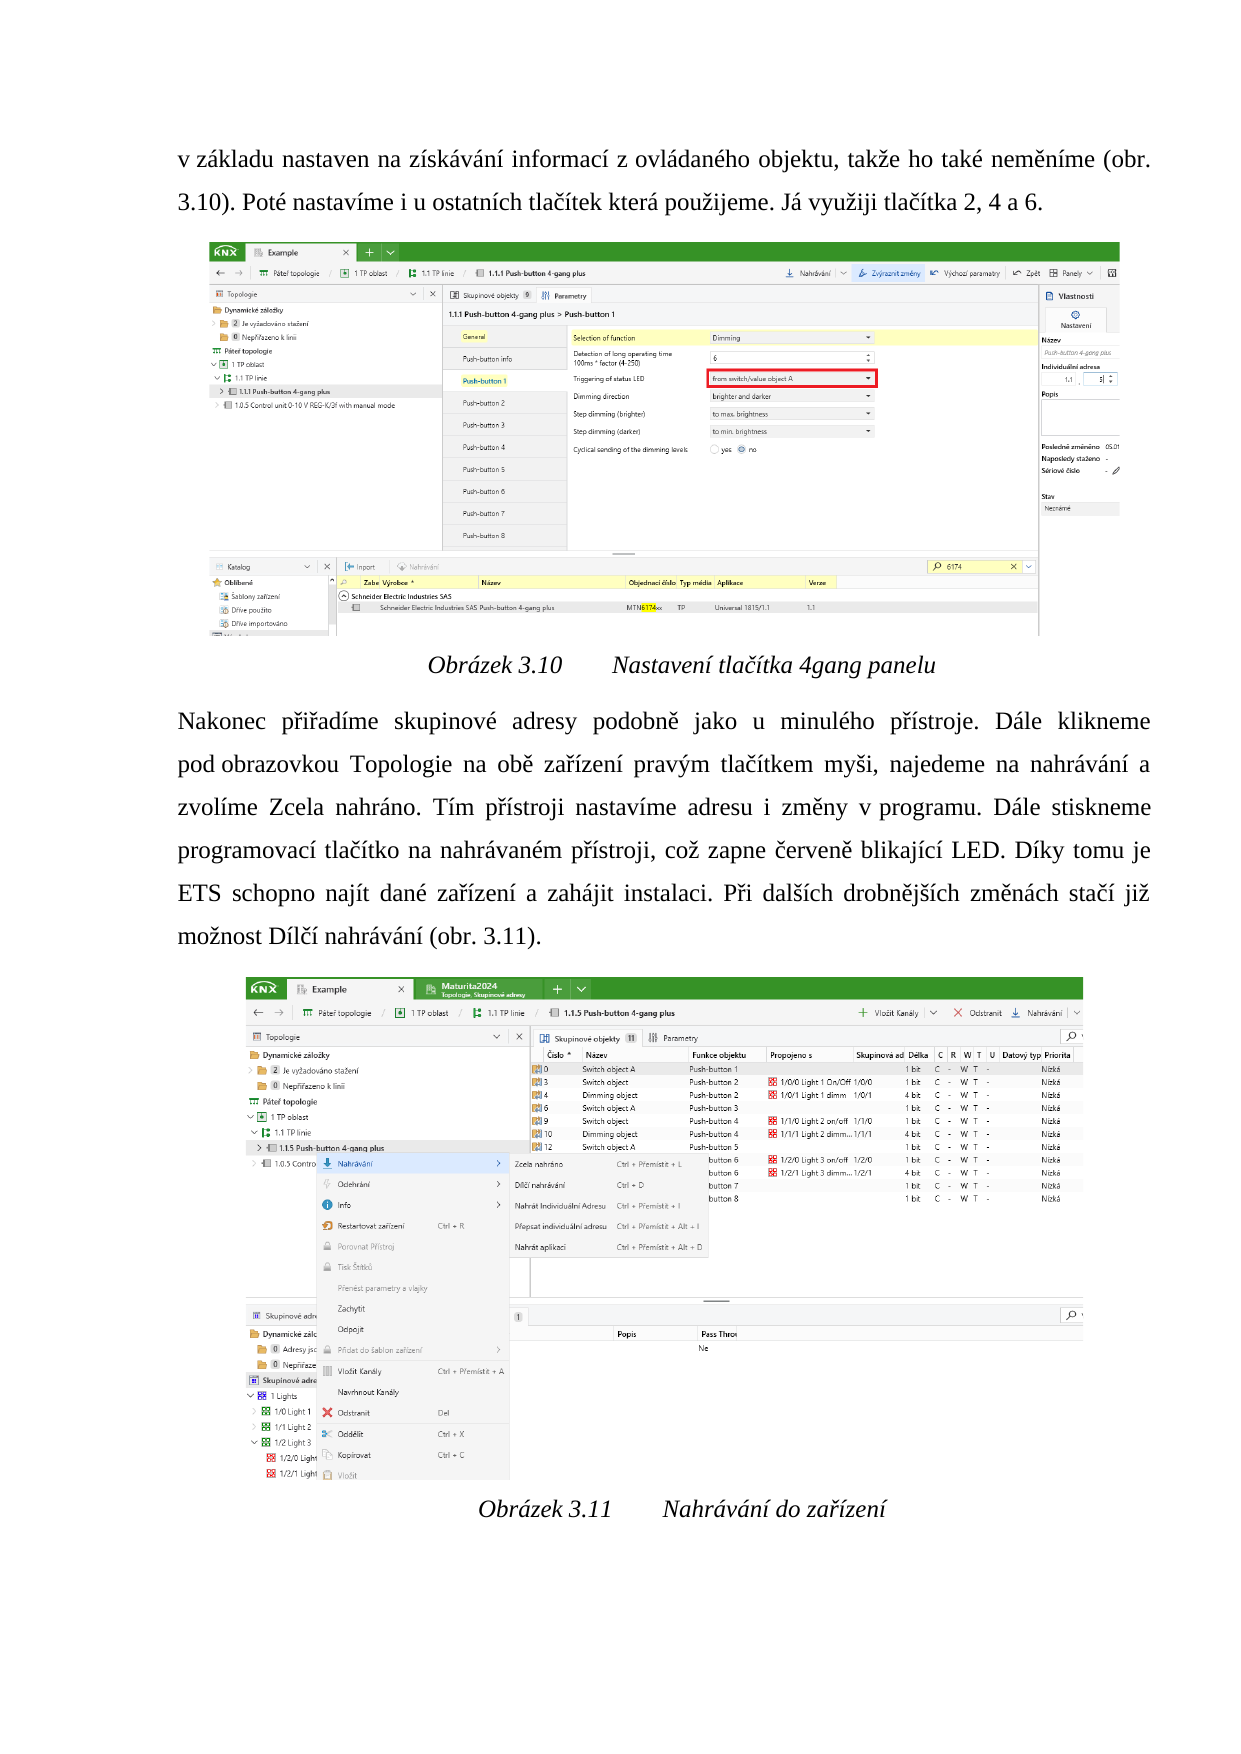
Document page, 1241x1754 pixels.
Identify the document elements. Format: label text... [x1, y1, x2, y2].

text Nakonec přiřadíme skupinové adresy podobně jako u minulého přístroje. Dále klikneme pod obrazovkou Topologie na obě zařízení pravým tlačítkem myši, najedeme na nahrávání a zvolíme Zcela nahráno. Tím přístroji nastavíme adresu i změny v programu. Dále stiskneme programovací tlačítko na nahrávaném přístroji, což zapne červeně blikající LED. Díky tomu je ETS schopno najít dané zařízení a zahájit instalaci. Při dalších drobnějších změnách stačí již možnost Dílčí nahrávání (obr. 3.11). [177, 706, 1152, 950]
subtitle Nastavení tlačítka 4gang panelu [214, 650, 1152, 679]
subtitle Nahrávání do zařízení [214, 1494, 1152, 1523]
picture [209, 242, 1120, 636]
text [177, 144, 1152, 216]
picture [245, 977, 1084, 1480]
